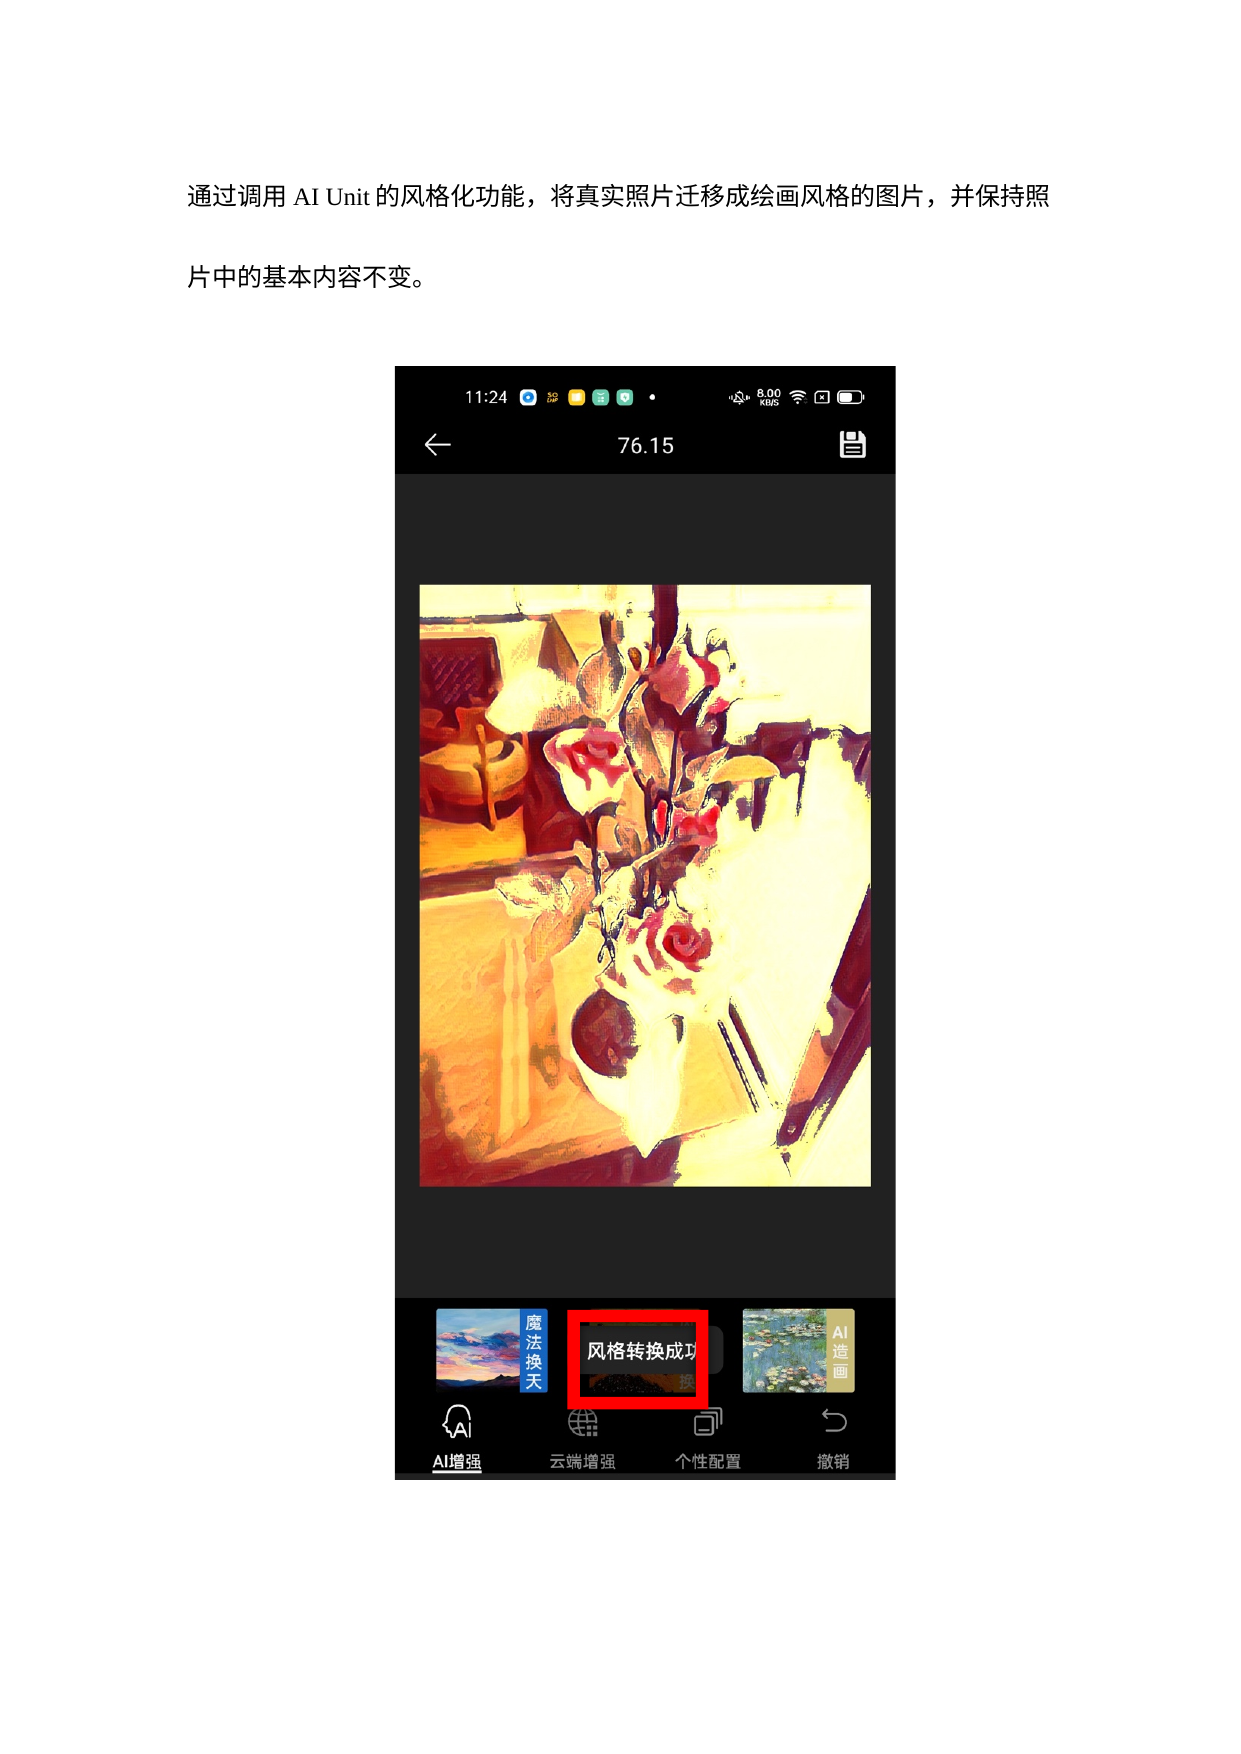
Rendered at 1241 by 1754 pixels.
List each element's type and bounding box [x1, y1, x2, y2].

picture [394, 366, 896, 1480]
text [187, 162, 1053, 308]
